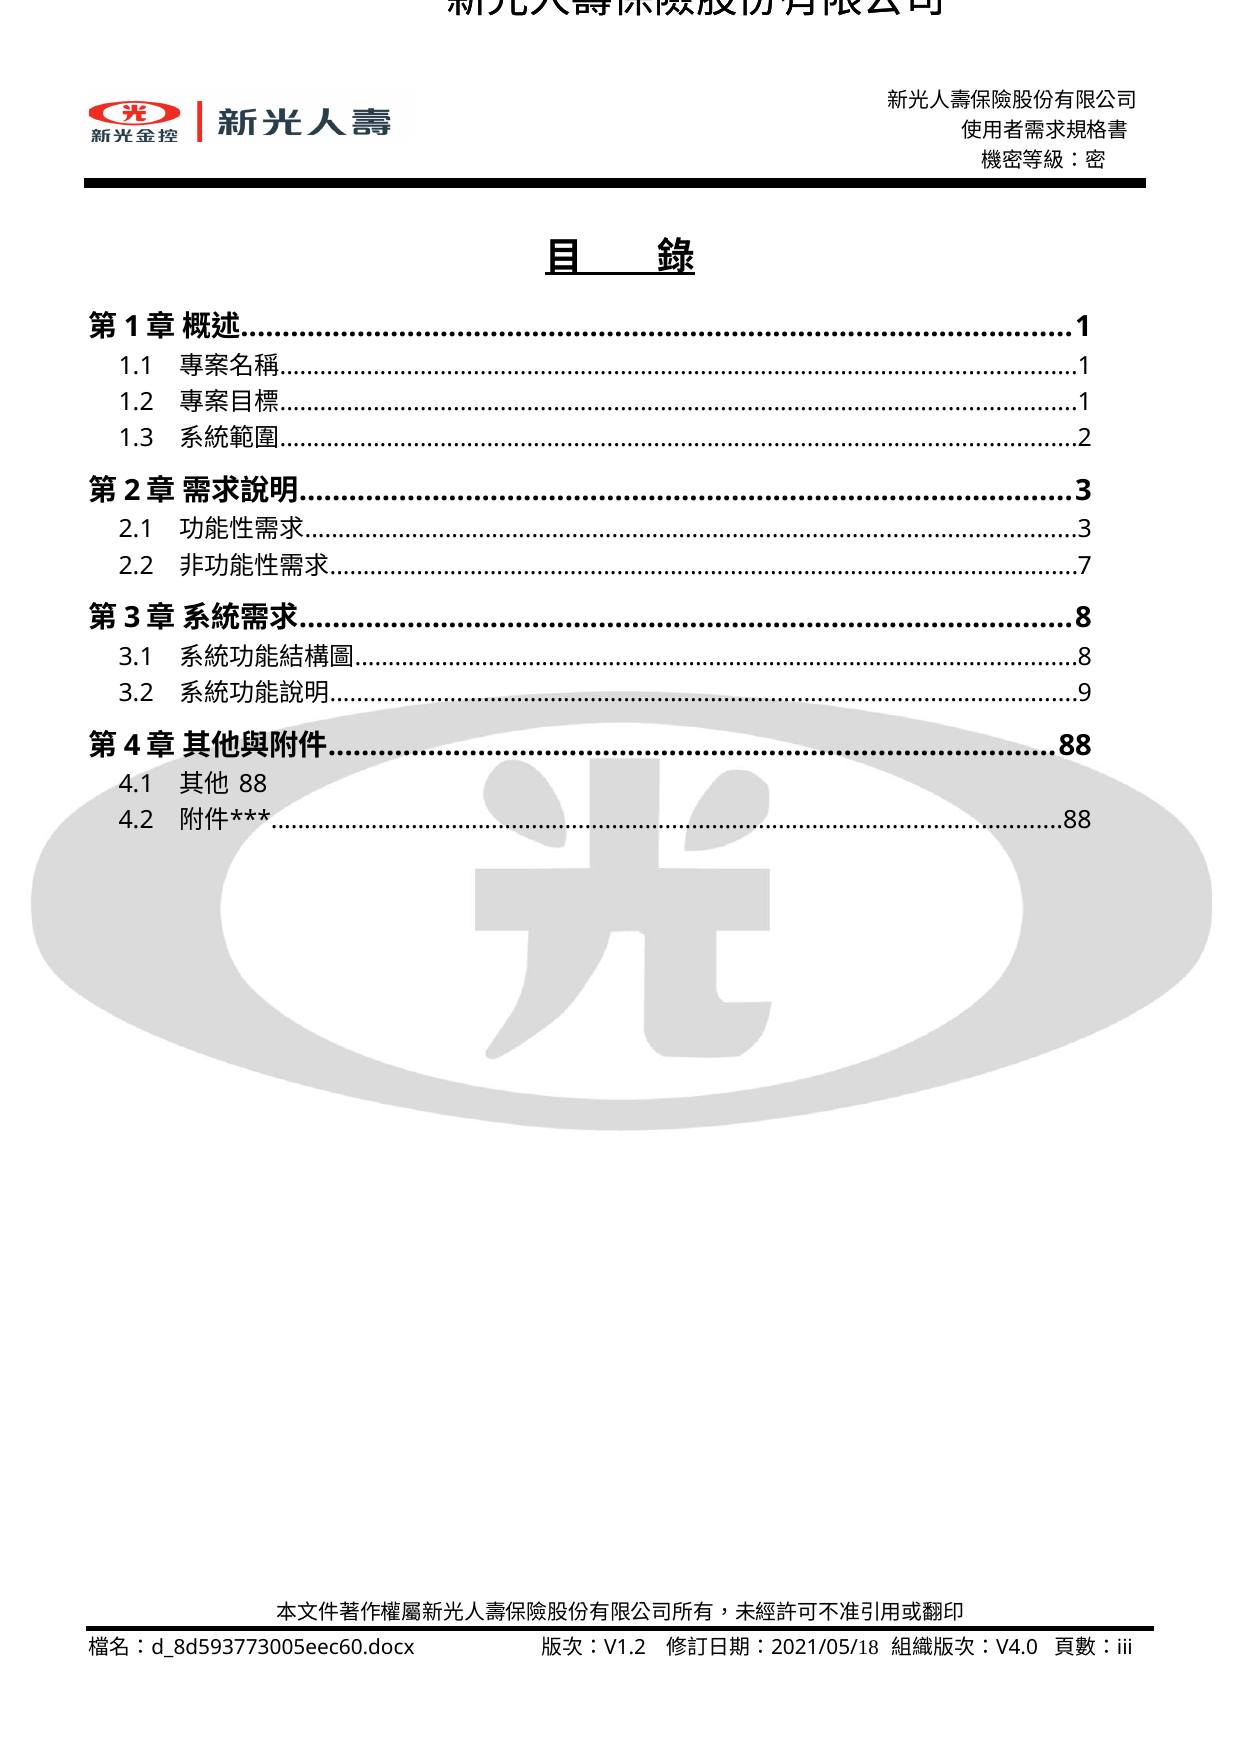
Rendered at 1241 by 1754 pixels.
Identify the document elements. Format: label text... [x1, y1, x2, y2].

picture [25, 683, 1215, 1137]
picture [88, 86, 414, 142]
text 目 錄 [89, 215, 1152, 290]
